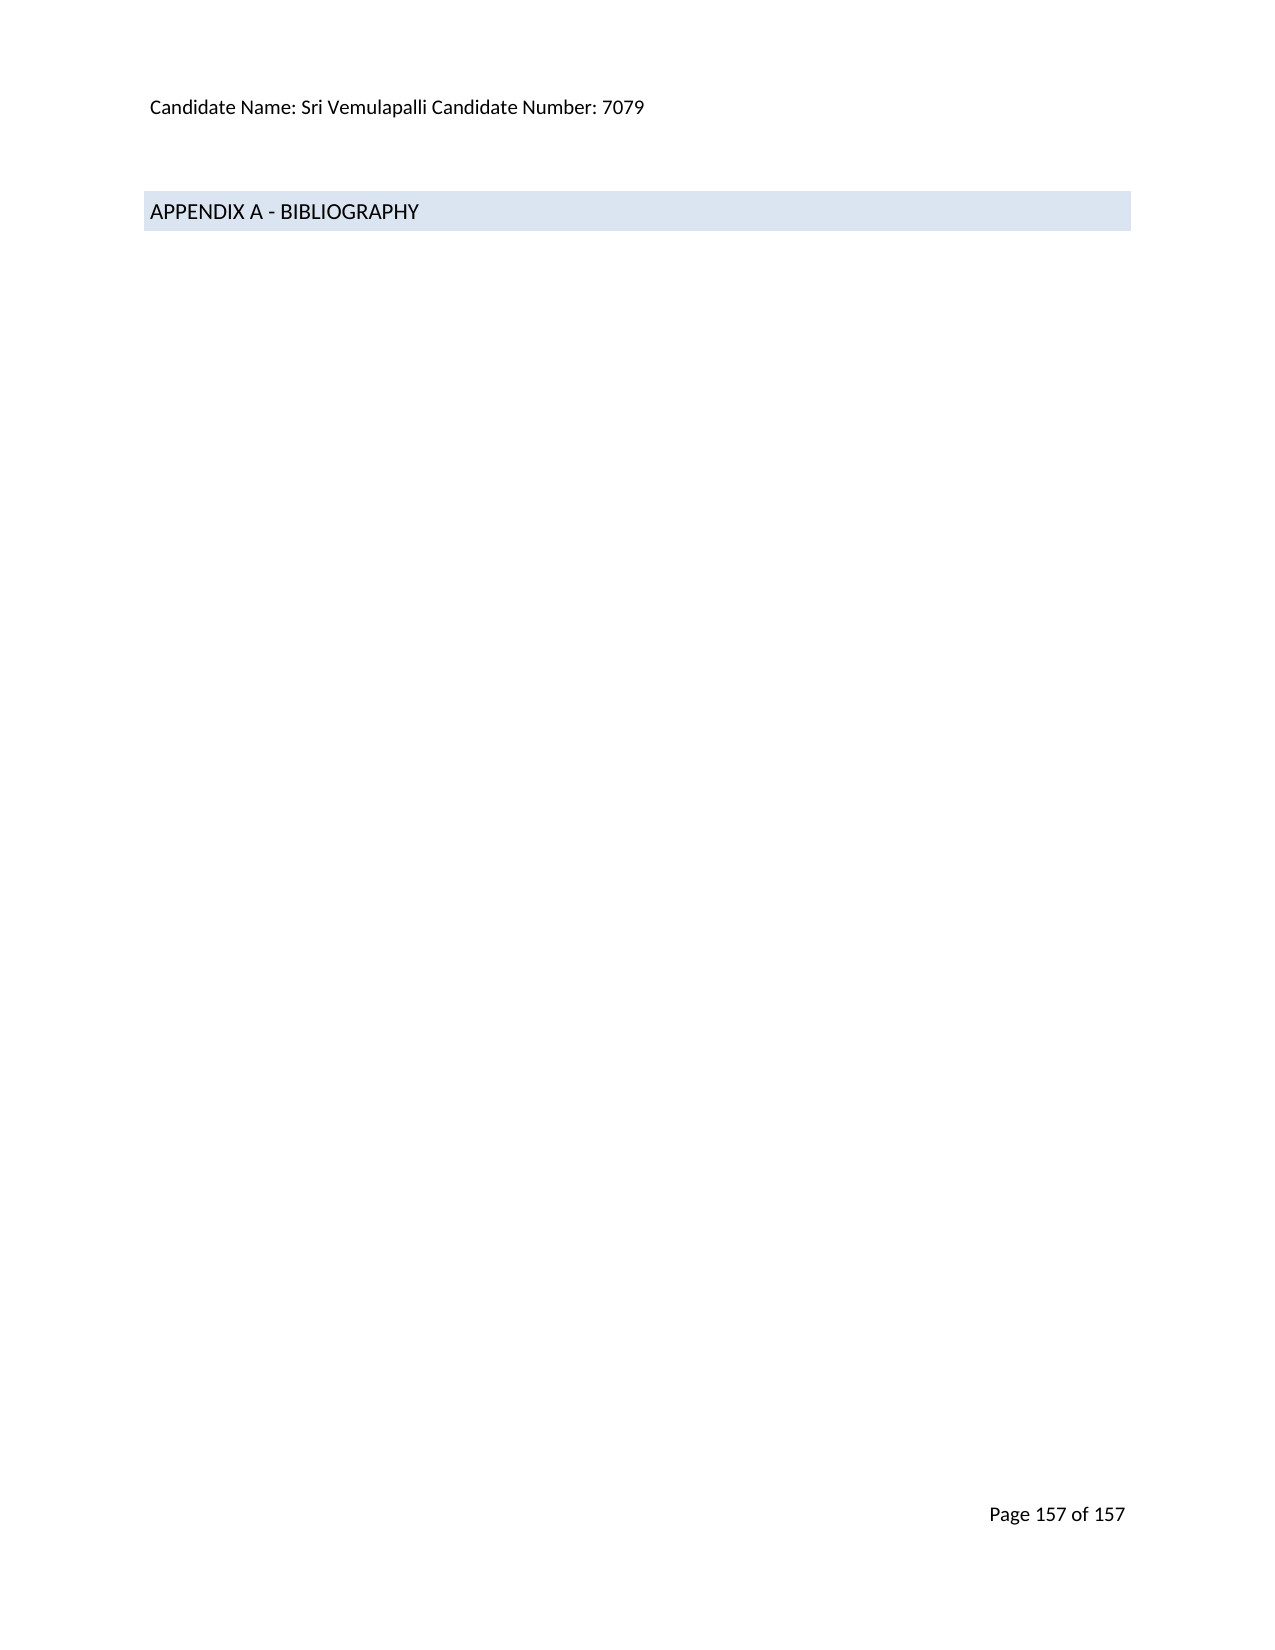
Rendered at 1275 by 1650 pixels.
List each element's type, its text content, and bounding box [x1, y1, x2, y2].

subtitle APPENDIX A - BIBLIOGRAPHY [150, 197, 1125, 225]
